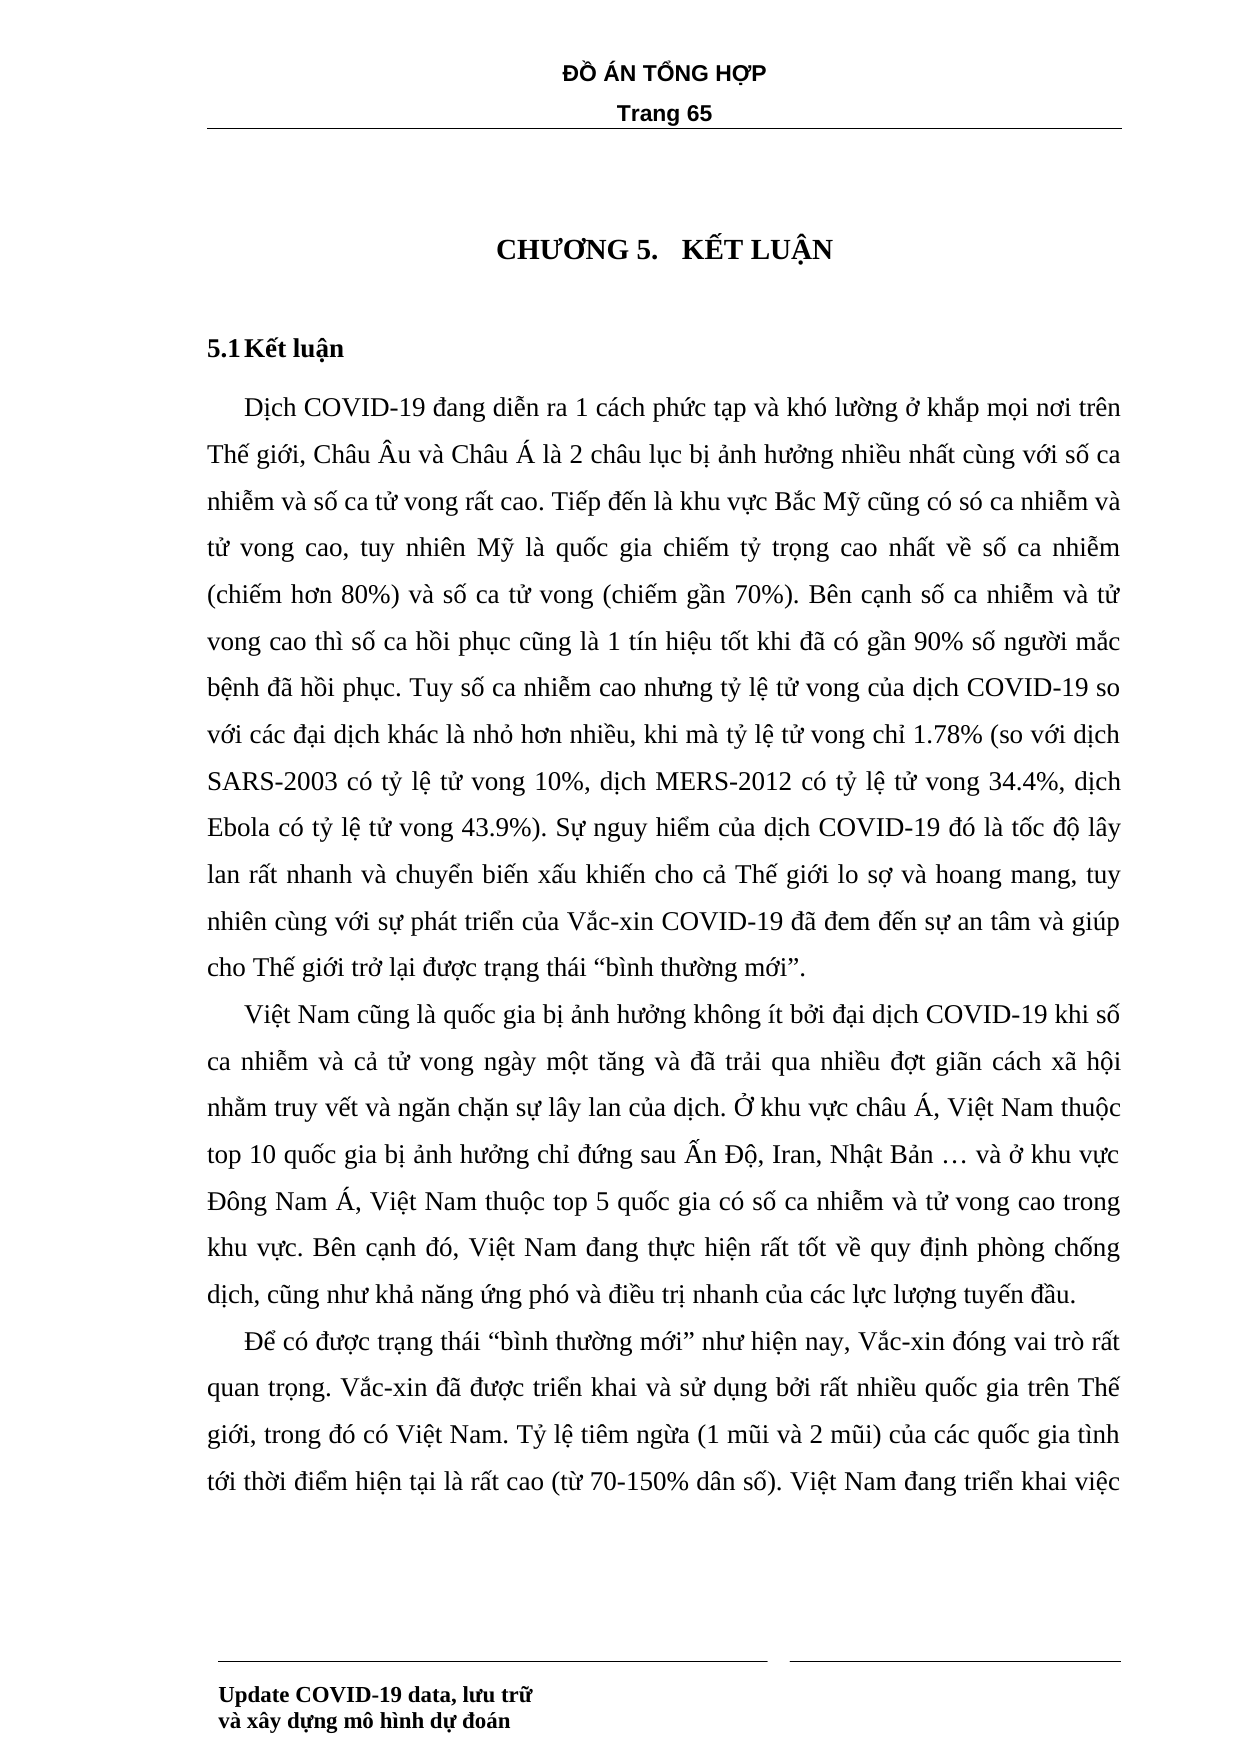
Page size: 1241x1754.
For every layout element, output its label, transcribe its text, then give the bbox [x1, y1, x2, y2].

text Việt Nam cũng là quốc gia bị ảnh hưởng không ít bởi đại dịch COVID-19 khi số ca nhiễm và cả tử vong ngày một tăng và đã trải qua nhiều đợt giãn cách xã hội nhằm truy vết và ngăn chặn sự lây lan của dịch. Ở khu vực châu Á, Việt Nam thuộc top 10 quốc gia bị ảnh hưởng chỉ đứng sau Ấn Độ, Iran, Nhật Bản … và ở khu vực Đông Nam Á, Việt Nam thuộc top 5 quốc gia có số ca nhiễm và tử vong cao trong khu vực. Bên cạnh đó, Việt Nam đang thực hiện rất tốt về quy định phòng chống dịch, cũng như khả năng ứng phó và điều trị nhanh của các lực lượng tuyến đầu. [207, 998, 1122, 1309]
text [207, 1324, 1122, 1496]
text Dịch COVID-19 đang diễn ra 1 cách phức tạp và khó lường ở khắp mọi nơi trên Thế giới, Châu Âu và Châu Á là 2 châu lục bị ảnh hưởng nhiều nhất cùng với số ca nhiễm và số ca tử vong rất cao. Tiếp đến là khu vực Bắc Mỹ cũng có só ca nhiễm và tử vong cao, tuy nhiên Mỹ là quốc gia chiếm tỷ trọng cao nhất về số ca nhiễm (chiếm hơn 80%) và số ca tử vong (chiếm gần 70%). Bên cạnh số ca nhiễm và tử vong cao thì số ca hồi phục cũng là 1 tín hiệu tốt khi đã có gần 90% số người mắc bệnh đã hồi phục. Tuy số ca nhiễm cao nhưng tỷ lệ tử vong của dịch COVID-19 so với các đại dịch khác là nhỏ hơn nhiều, khi mà tỷ lệ tử vong chỉ 1.78% (so với dịch SARS-2003 có tỷ lệ tử vong 10%, dịch MERS-2012 có tỷ lệ tử vong 34.4%, dịch Ebola có tỷ lệ tử vong 43.9%). Sự nguy hiểm của dịch COVID-19 đó là tốc độ lây lan rất nhanh và chuyển biến xấu khiến cho cả Thế giới lo sợ và hoang mang, tuy nhiên cùng với sự phát triển của Vắc-xin COVID-19 đã đem đến sự an tâm và giúp cho Thế giới trở lại được trạng thái “bình thường mới”. [207, 391, 1122, 982]
subtitle Kết luận [207, 332, 1122, 363]
subtitle KẾT LUẬN [207, 232, 1122, 265]
